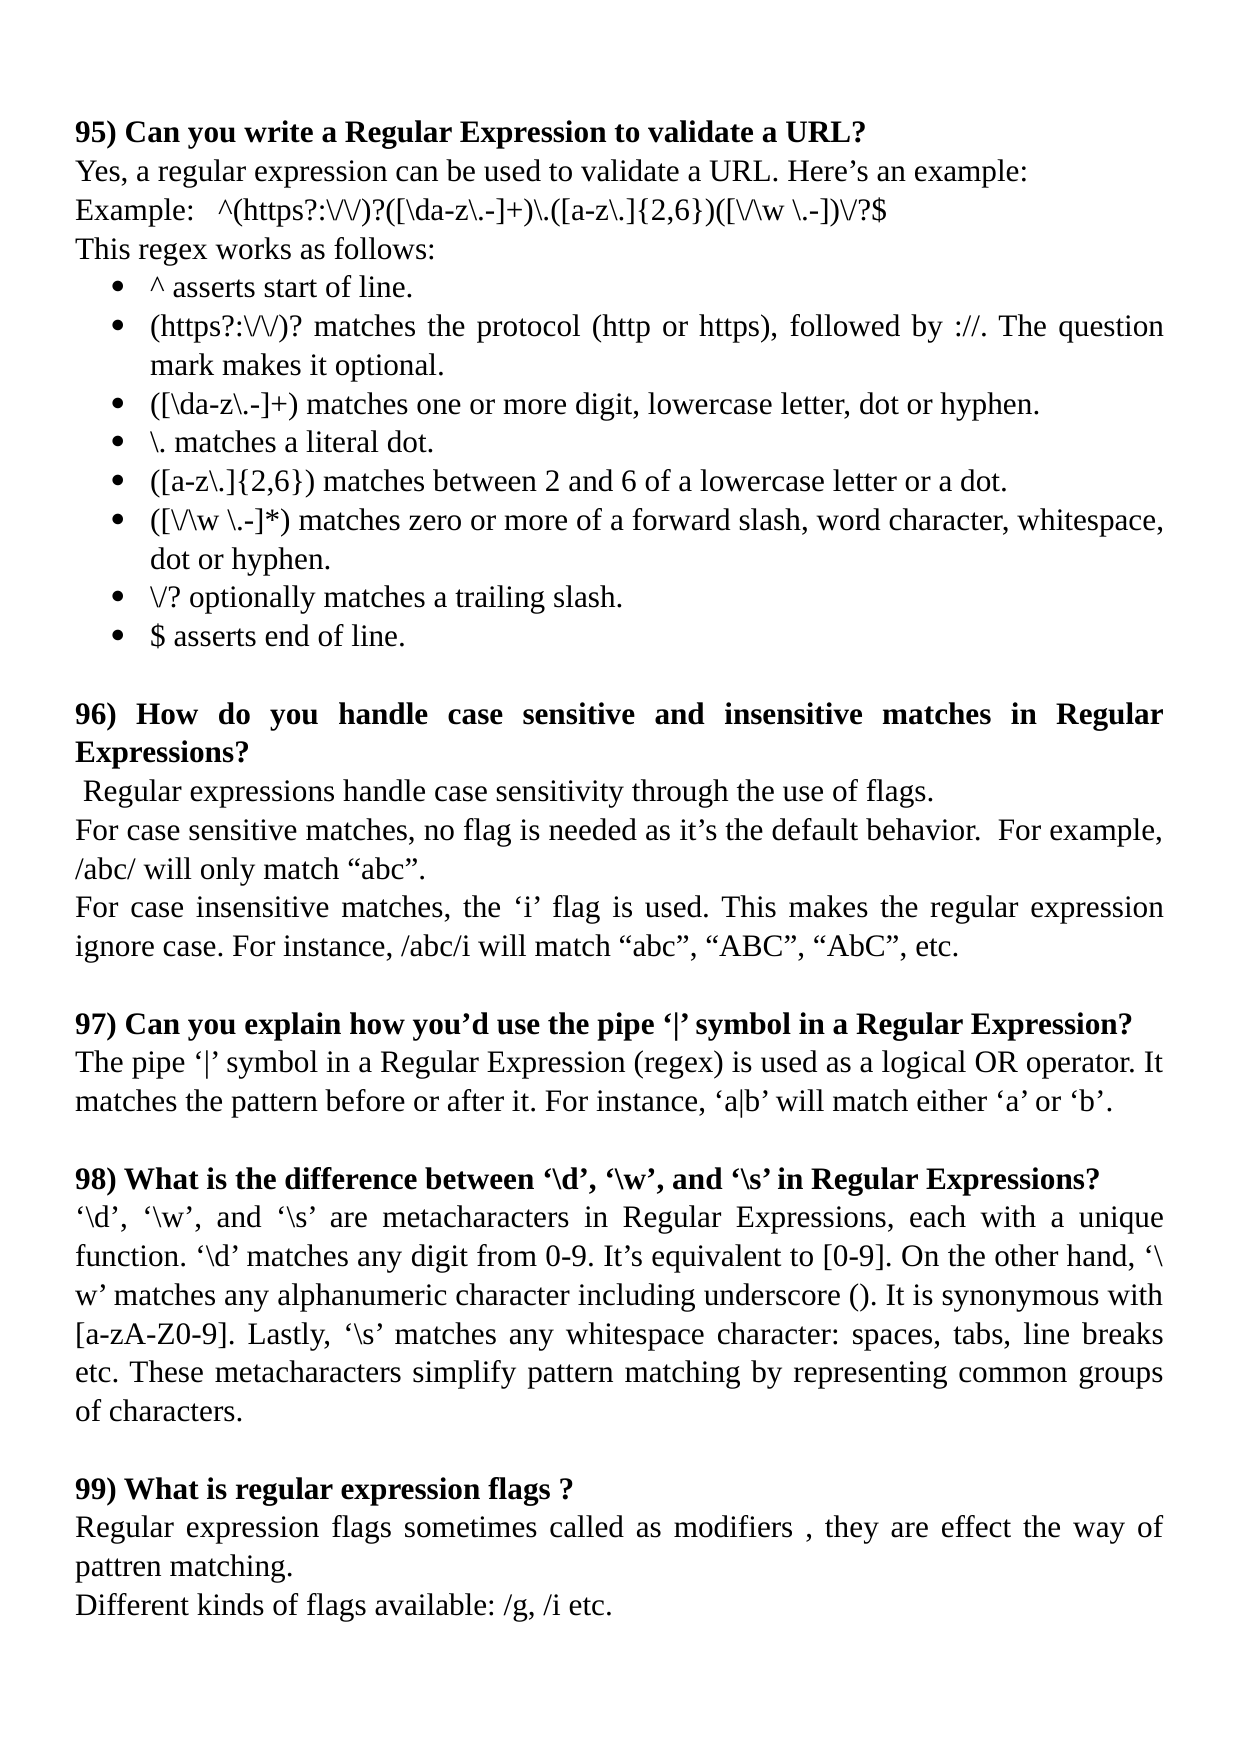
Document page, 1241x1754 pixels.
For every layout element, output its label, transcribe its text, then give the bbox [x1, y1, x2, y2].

text 98) What is the difference between ‘\d’, ‘\w’, and ‘\s’ in Regular Expressions? [75, 1160, 1165, 1196]
text The pipe ‘|’ symbol in a Regular Expression (regex) is used as a logical OR operator. It matches the pattern before or after it. For instance, ‘a|b’ will match either ‘a’ or ‘b’. [75, 1044, 1165, 1118]
list ([a-z\.]{2,6}) matches between 2 and 6 of a lowercase letter or a dot. [112, 462, 1165, 498]
text For case sensitive matches, no flag is needed as it’s the default behavior. For example, /abc/ will only match “abc”. [75, 811, 1165, 886]
text Different kinds of flags available: /g, /i etc. [75, 1586, 1165, 1622]
list ([\da-z\.-]+) matches one or more digit, lowercase letter, dot or hyphen. [112, 385, 1165, 421]
text 99) What is regular expression flags ? [75, 1470, 1165, 1506]
list ([\/\w \.-]*) matches zero or more of a forward slash, word character, whitespace, dot or hyphen. [112, 501, 1165, 576]
text Example: ^(https?:\/\/)?([\da-z\.-]+)\.([a-z\.]{2,6})([\/\w \.-])\/?$ [75, 191, 1165, 227]
list $ asserts end of line. [112, 617, 1165, 653]
list \/? optionally matches a trailing slash. [112, 579, 1165, 615]
text Regular expression flags sometimes called as modifiers , they are effect the way of pattren matching. [75, 1509, 1165, 1583]
text Regular expressions handle case sensitivity through the use of flags. [75, 772, 1165, 808]
list \. matches a literal dot. [112, 424, 1165, 460]
text Yes, a regular expression can be used to validate a URL. Here’s an example: [75, 152, 1165, 188]
list ^ asserts start of line. [112, 269, 1165, 305]
list (https?:\/\/)? matches the protocol (http or https), followed by ://. The question mark makes it optional. [112, 307, 1165, 382]
text For case insensitive matches, the ‘i’ flag is used. This makes the regular expression ignore case. For instance, /abc/i will match “abc”, “ABC”, “AbC”, etc. [75, 889, 1165, 963]
text 96) How do you handle case sensitive and insensitive matches in Regular Expressions? [75, 695, 1165, 770]
text 97) Can you explain how you’d use the pipe ‘|’ symbol in a Regular Expression? [75, 1005, 1165, 1041]
text This regex works as follows: [75, 230, 1165, 266]
text ‘\d’, ‘\w’, and ‘\s’ are metacharacters in Regular Expressions, each with a unique function. ‘\d’ matches any digit from 0-9. It’s equivalent to [0-9]. On the other hand, ‘\w’ matches any alphanumeric character including underscore (). It is synonymous with [a-zA-Z0-9]. Lastly, ‘\s’ matches any whitespace character: spaces, tabs, line breaks etc. These metacharacters simplify pattern matching by representing common groups of characters. [75, 1199, 1165, 1428]
text 95) Can you write a Regular Expression to validate a URL? [75, 114, 1165, 150]
